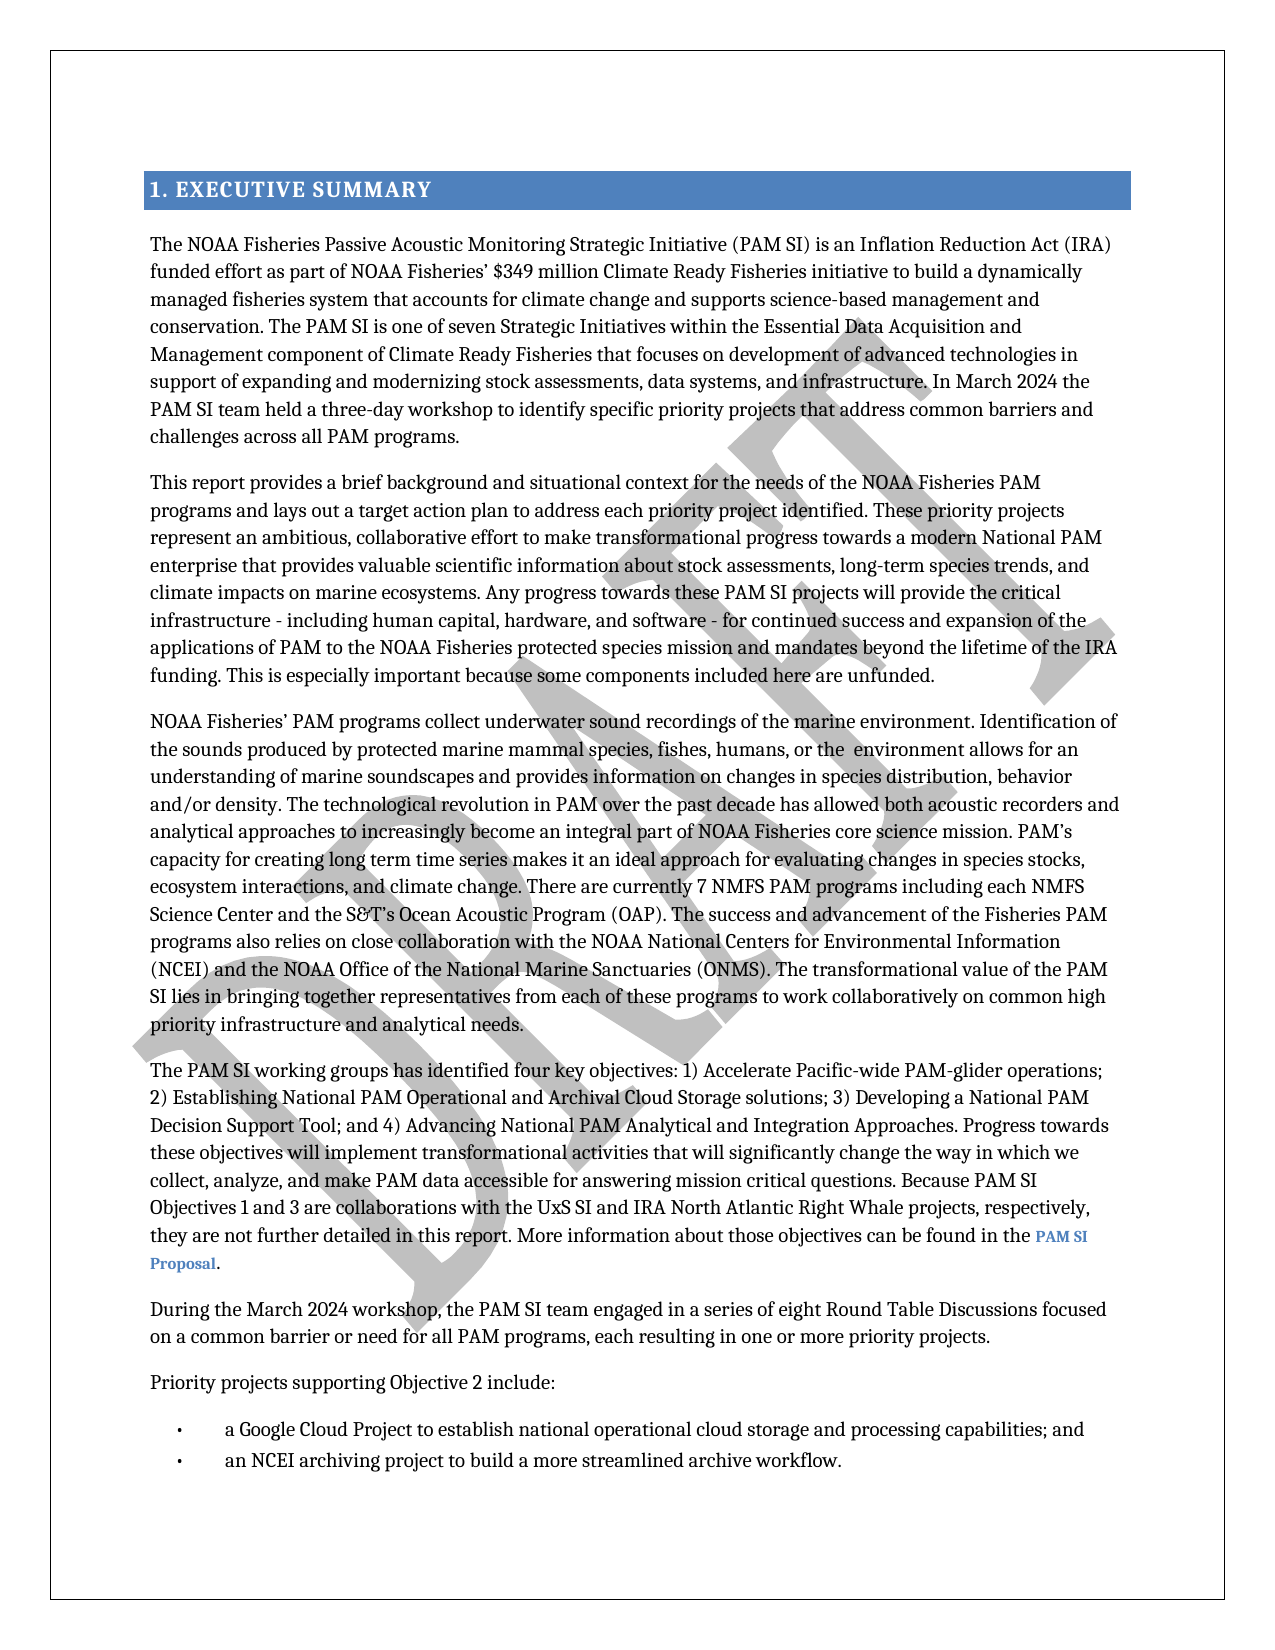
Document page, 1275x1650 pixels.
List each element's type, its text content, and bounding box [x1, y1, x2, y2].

text The PAM SI working groups has identified four key objectives: 1) Accelerate Pacific-wide PAM-glider operations; 2) Establishing National PAM Operational and Archival Cloud Storage solutions; 3) Developing a National PAM Decision Support Tool; and 4) Advancing National PAM Analytical and Integration Approaches. Progress towards these objectives will implement transformational activities that will significantly change the way in which we collect, analyze, and make PAM data accessible for answering mission critical questions. Because PAM SI Objectives 1 and 3 are collaborations with the UxS SI and IRA North Atlantic Right Whale projects, respectively, they are not further detailed in this report. More information about those objectives can be found in the PAM SI Proposal. [150, 1058, 1125, 1275]
text Priority projects supporting Objective 2 include: [150, 1371, 1125, 1395]
text This report provides a brief background and situational context for the needs of the NOAA Fisheries PAM programs and lays out a target action plan to address each priority project identified. These priority projects represent an ambitious, collaborative effort to make transformational progress towards a modern National PAM enterprise that provides valuable scientific information about stock assessments, long-term species trends, and climate impacts on marine ecosystems. Any progress towards these PAM SI projects will provide the critical infrastructure - including human capital, hardware, and software - for continued success and expansion of the applications of PAM to the NOAA Fisheries protected species mission and mandates beyond the lifetime of the IRA funding. This is especially important because some components included here are unfunded. [150, 471, 1125, 687]
list a Google Cloud Project to establish national operational cloud storage and processing capabilities; and [175, 1417, 1125, 1441]
text NOAA Fisheries’ PAM programs collect underwater sound recordings of the marine environment. Identification of the sounds produced by protected marine mammal species, fishes, humans, or the environment allows for an understanding of marine soundscapes and provides information on changes in species distribution, behavior and/or density. The technological revolution in PAM over the past decade has allowed both acoustic recorders and analytical approaches to increasingly become an integral part of NOAA Fisheries core science mission. PAM’s capacity for creating long term time series makes it an ideal approach for evaluating changes in species stocks, ecosystem interactions, and climate change. There are currently 7 NMFS PAM programs including each NMFS Science Center and the S&T’s Ocean Acoustic Program (OAP). The success and advancement of the Fisheries PAM programs also relies on close collaboration with the NOAA National Centers for Environmental Information (NCEI) and the NOAA Office of the National Marine Sanctuaries (ONMS). The transformational value of the PAM SI lies in bringing together representatives from each of these programs to work collaboratively on common high priority infrastructure and analytical needs. [150, 710, 1125, 1036]
list an NCEI archiving project to build a more streamlined archive workflow. [175, 1448, 1125, 1472]
text The NOAA Fisheries Passive Acoustic Monitoring Strategic Initiative (PAM SI) is an Inflation Reduction Act (IRA) funded effort as part of NOAA Fisheries’ $349 million Climate Ready Fisheries initiative to build a dynamically managed fisheries system that accounts for climate change and supports science-based management and conservation. The PAM SI is one of seven Strategic Initiatives within the Essential Data Acquisition and Management component of Climate Ready Fisheries that focuses on development of advanced technologies in support of expanding and modernizing stock assessments, data systems, and infrastructure. In March 2024 the PAM SI team held a three-day workshop to identify specific priority projects that address common barriers and challenges across all PAM programs. [150, 232, 1125, 449]
text During the March 2024 workshop, the PAM SI team engaged in a series of eight Round Table Discussions focused on a common barrier or need for all PAM programs, each resulting in one or more priority projects. [150, 1297, 1125, 1349]
subtitle 1. Executive Summary [150, 177, 1125, 203]
